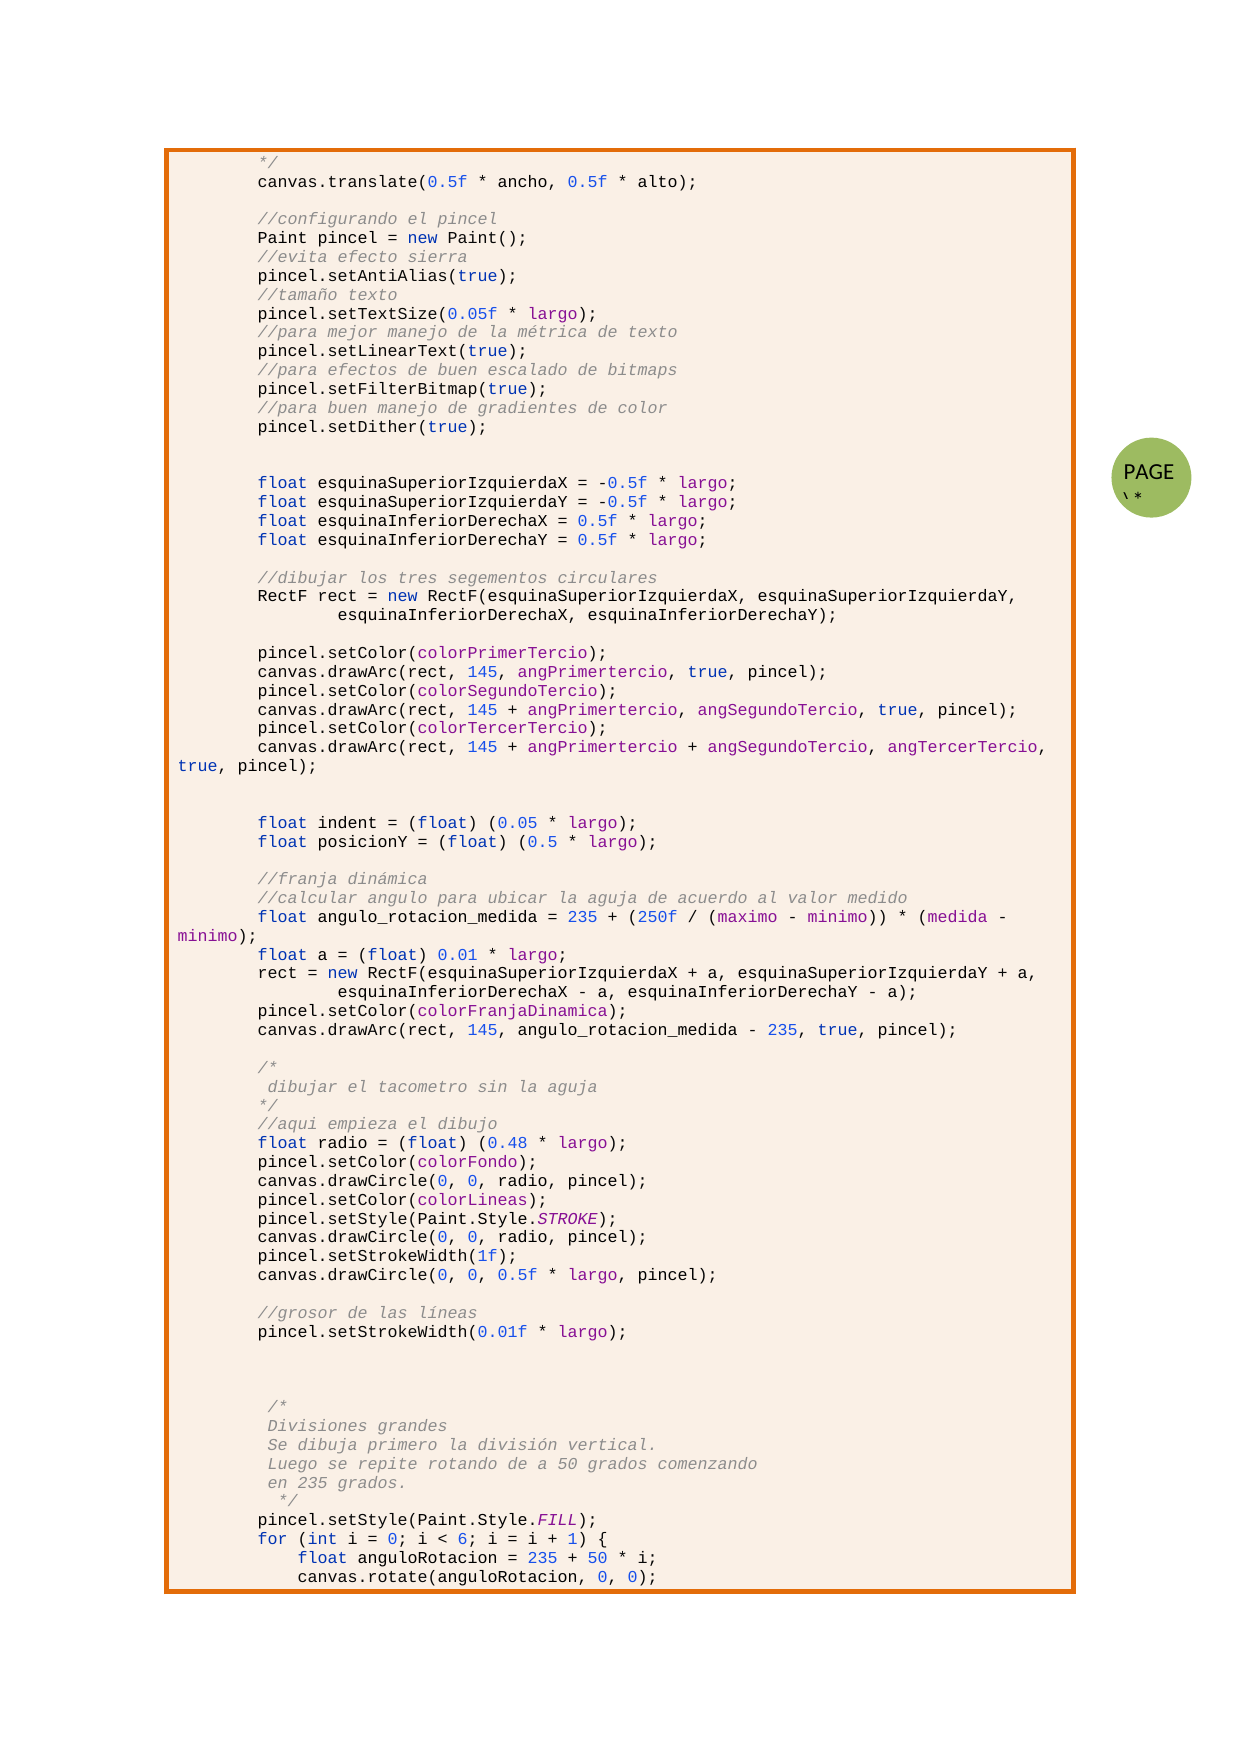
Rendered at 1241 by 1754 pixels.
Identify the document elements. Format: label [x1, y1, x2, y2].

text [169, 152, 1071, 1589]
